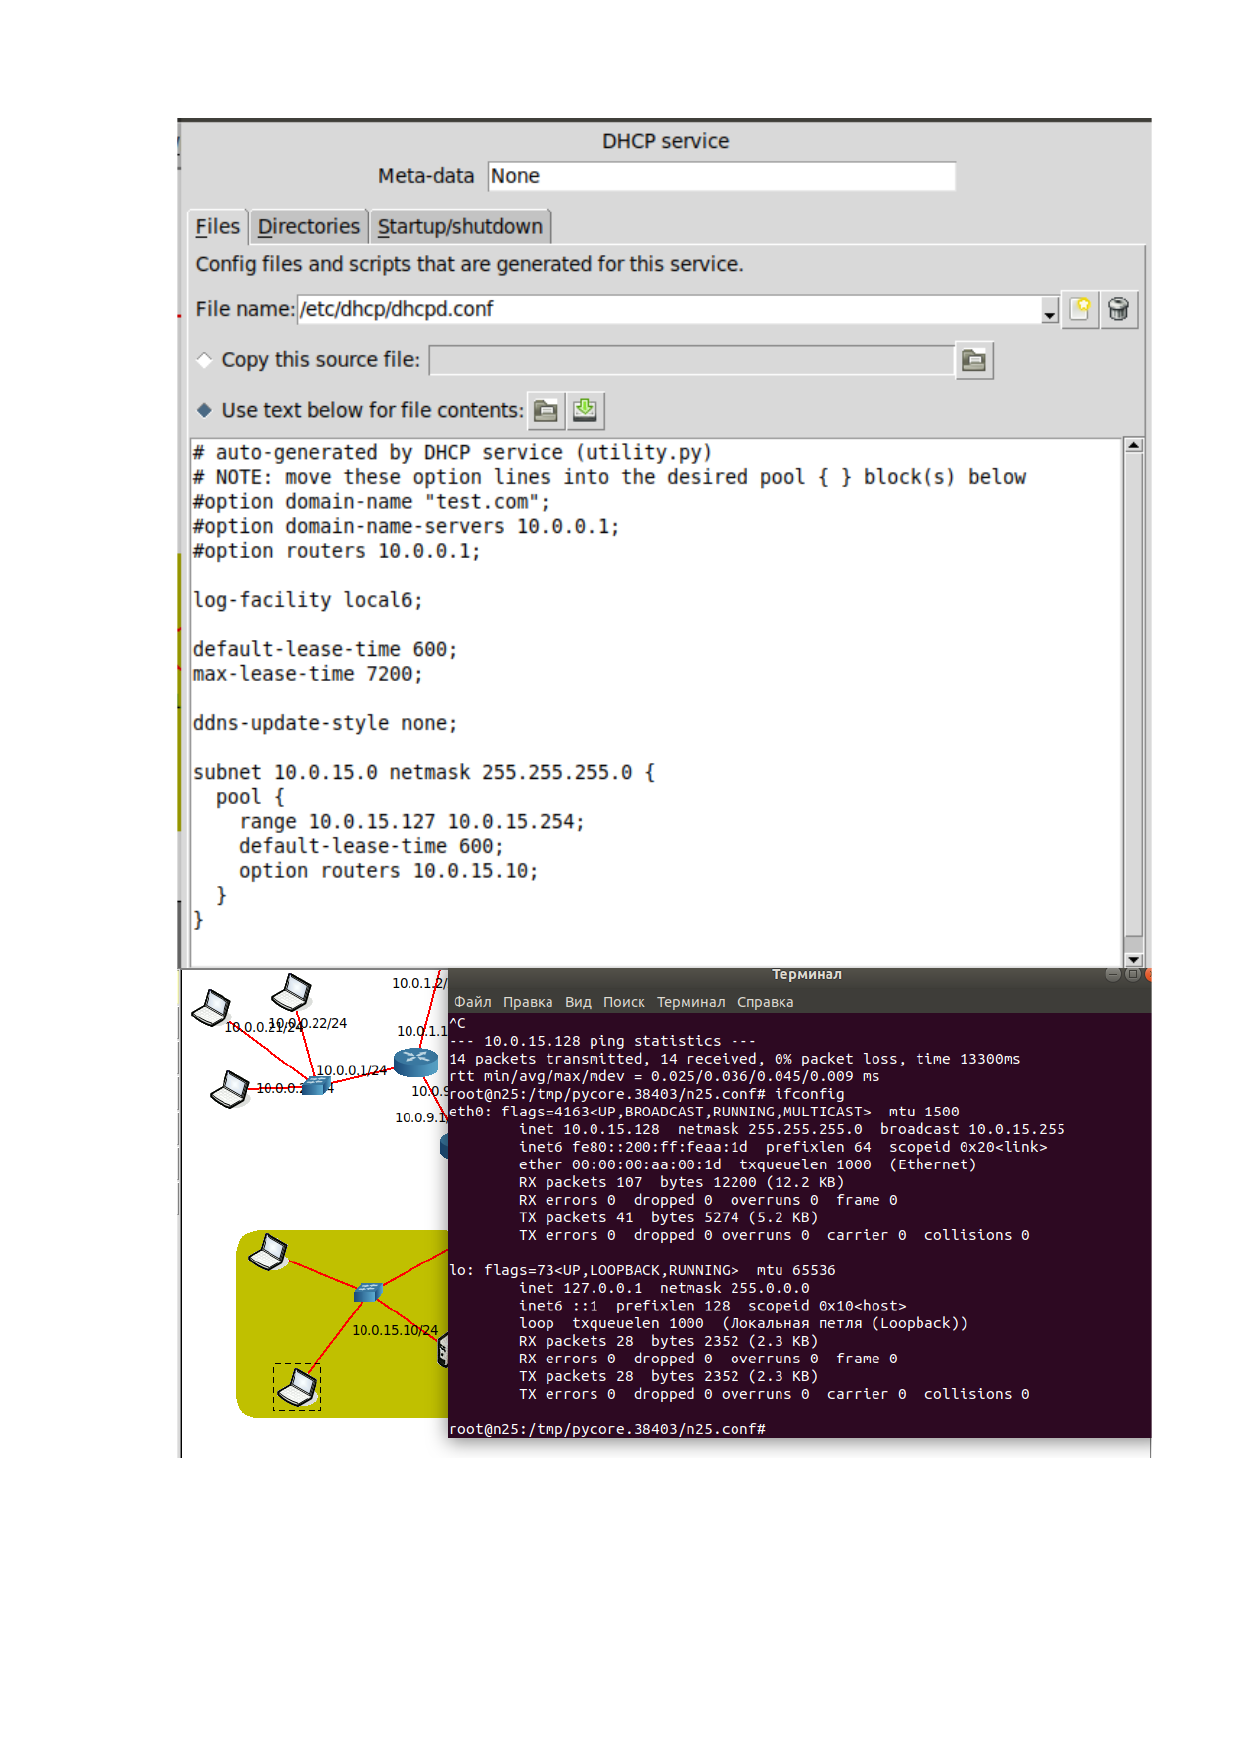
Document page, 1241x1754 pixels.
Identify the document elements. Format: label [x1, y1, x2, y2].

picture [177, 118, 1152, 1458]
